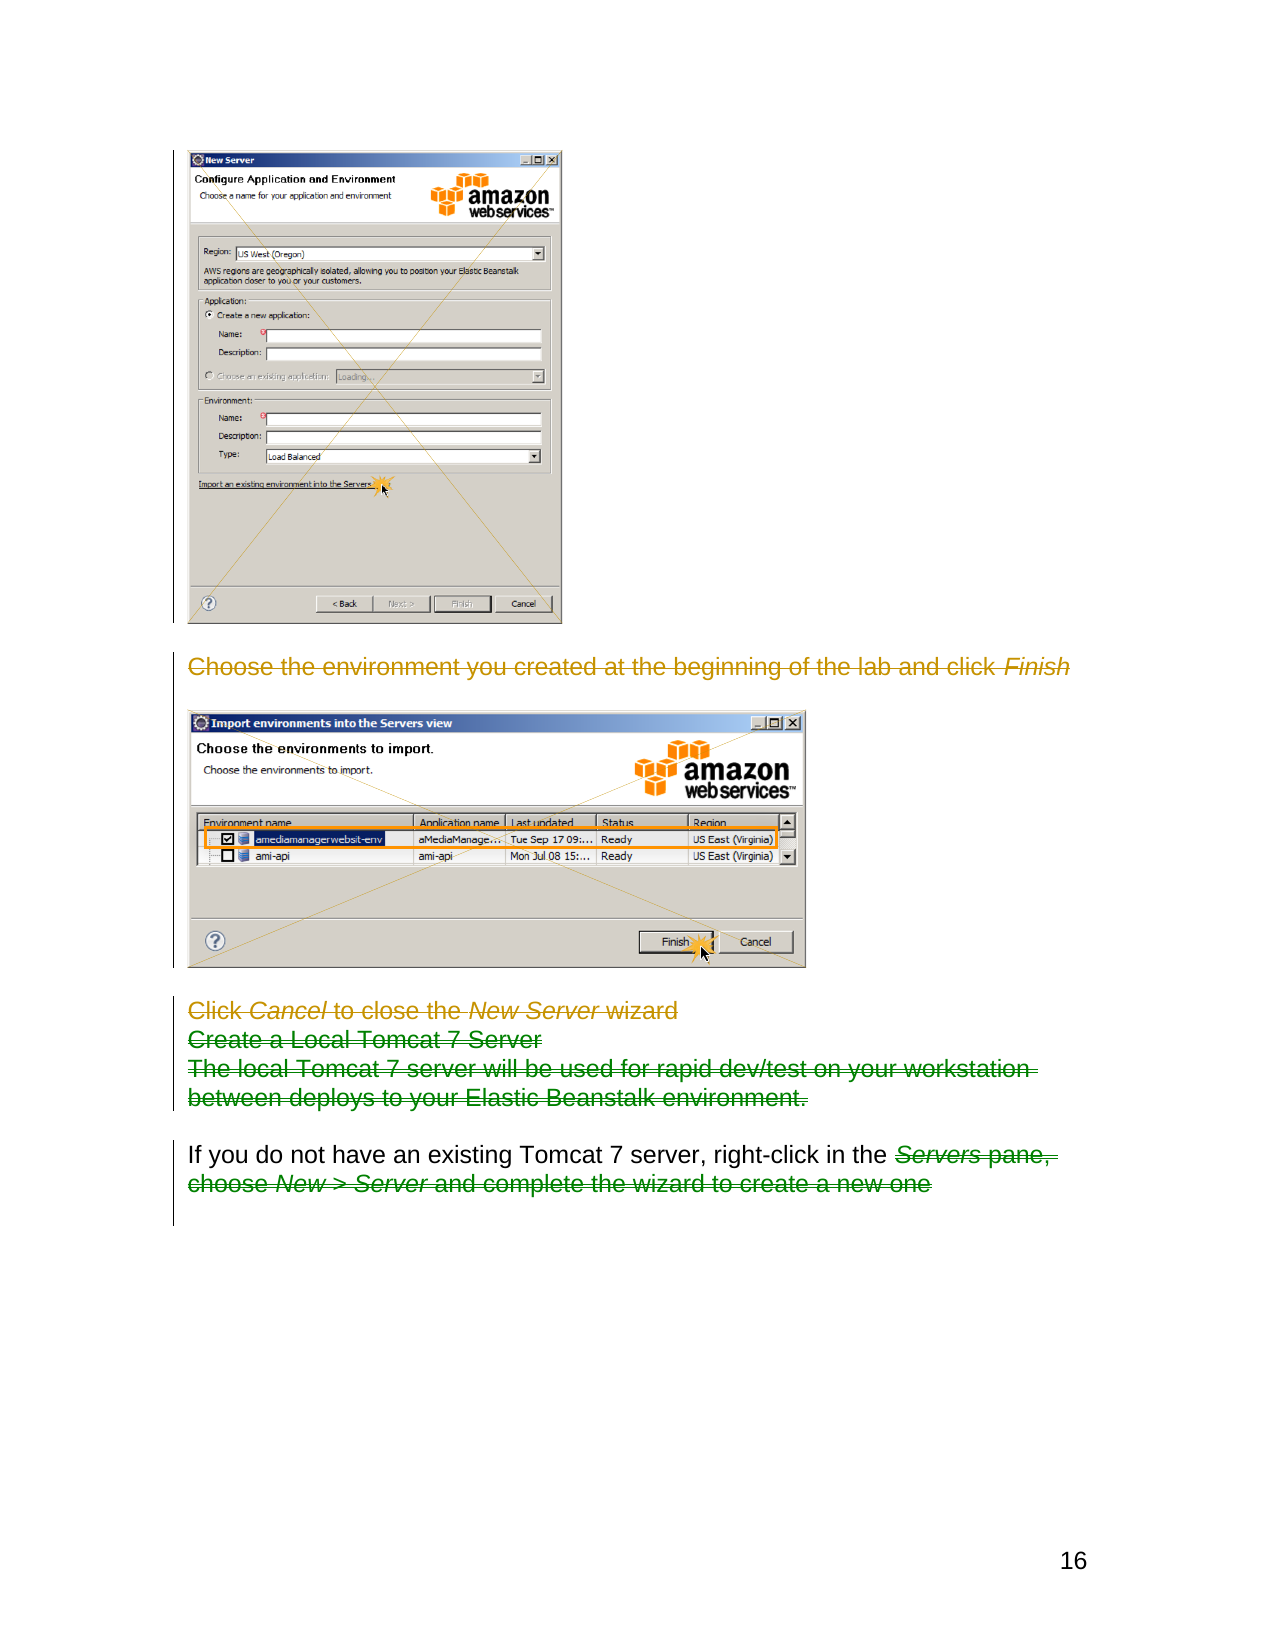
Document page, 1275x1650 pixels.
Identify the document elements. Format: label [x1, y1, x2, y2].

picture [189, 709, 805, 838]
picture [189, 840, 804, 968]
picture [189, 150, 561, 385]
picture [187, 711, 495, 967]
picture [376, 151, 563, 622]
picture [499, 710, 807, 967]
picture [188, 389, 561, 624]
picture [187, 151, 374, 622]
